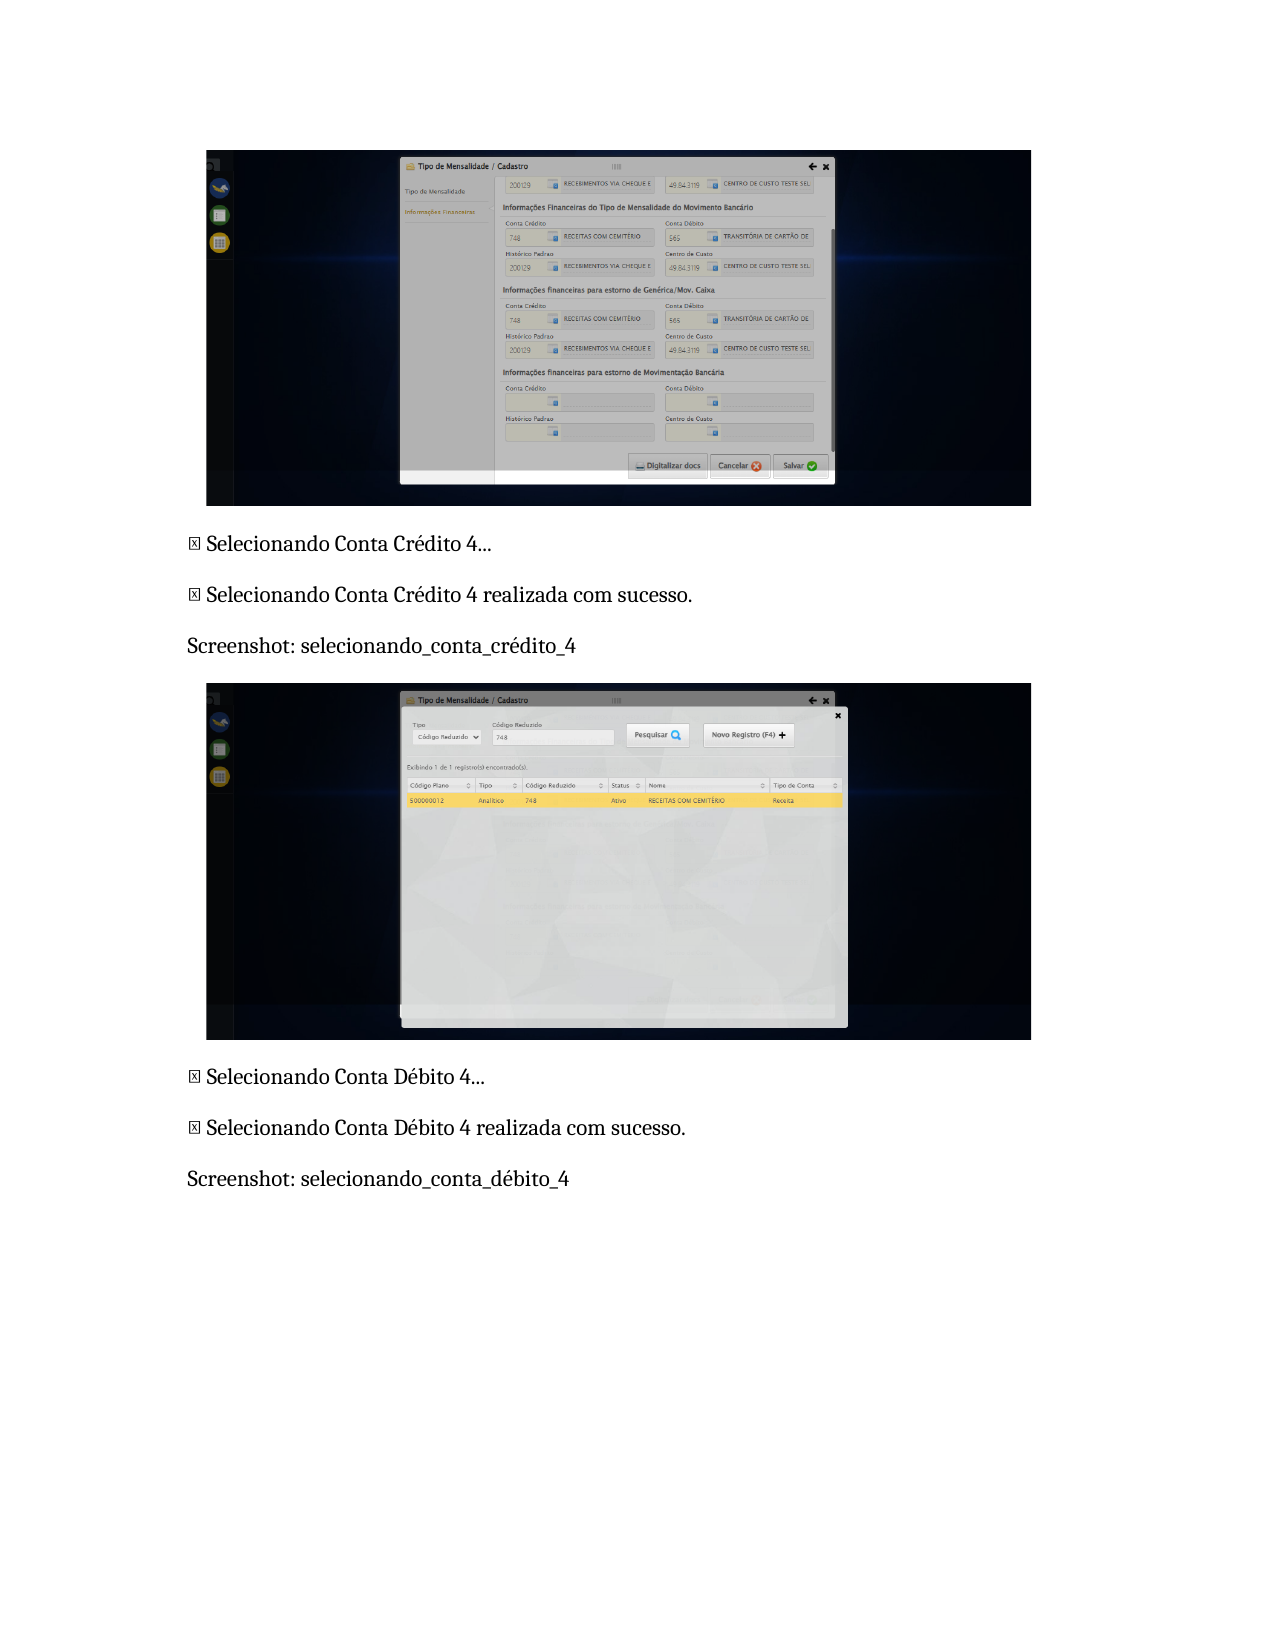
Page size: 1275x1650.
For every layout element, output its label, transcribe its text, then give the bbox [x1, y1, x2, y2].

text 🔄 Selecionando Conta Crédito 4... [187, 530, 1087, 557]
picture [206, 150, 1032, 506]
text 🔄 Selecionando Conta Débito 4... [187, 1064, 1087, 1090]
text ✅ Selecionando Conta Crédito 4 realizada com sucesso. [187, 581, 1087, 608]
text ✅ Selecionando Conta Débito 4 realizada com sucesso. [187, 1115, 1087, 1141]
picture [206, 683, 1032, 1040]
text Screenshot: selecionando_conta_crédito_4 [187, 632, 1087, 659]
text Screenshot: selecionando_conta_débito_4 [187, 1166, 1087, 1192]
